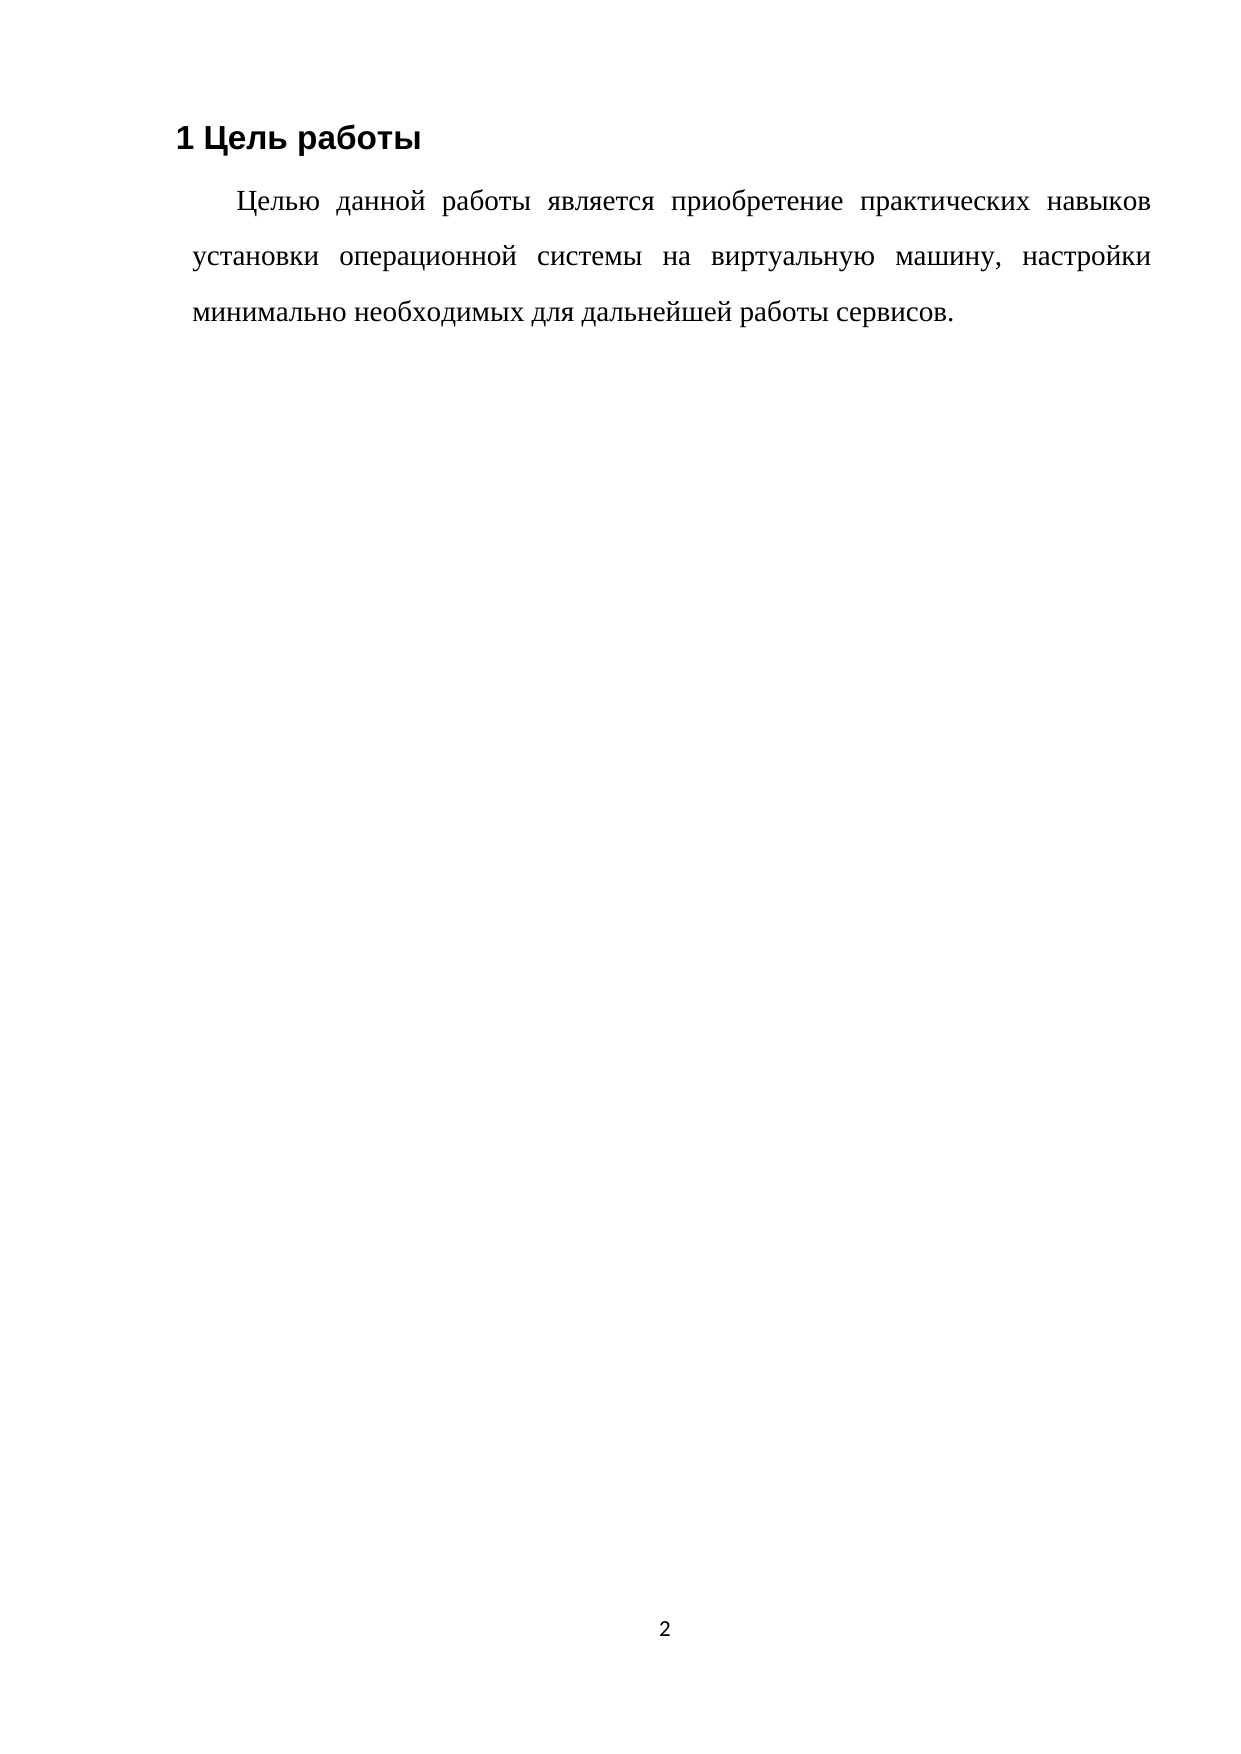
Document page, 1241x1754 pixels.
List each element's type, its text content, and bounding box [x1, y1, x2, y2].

text Целью данной работы является приобретение практических навыков установки операционной системы на виртуальную машину, настройки минимально необходимых для дальнейшей работы сервисов. [192, 183, 1152, 329]
subtitle 1 Цель работы [176, 118, 1157, 157]
